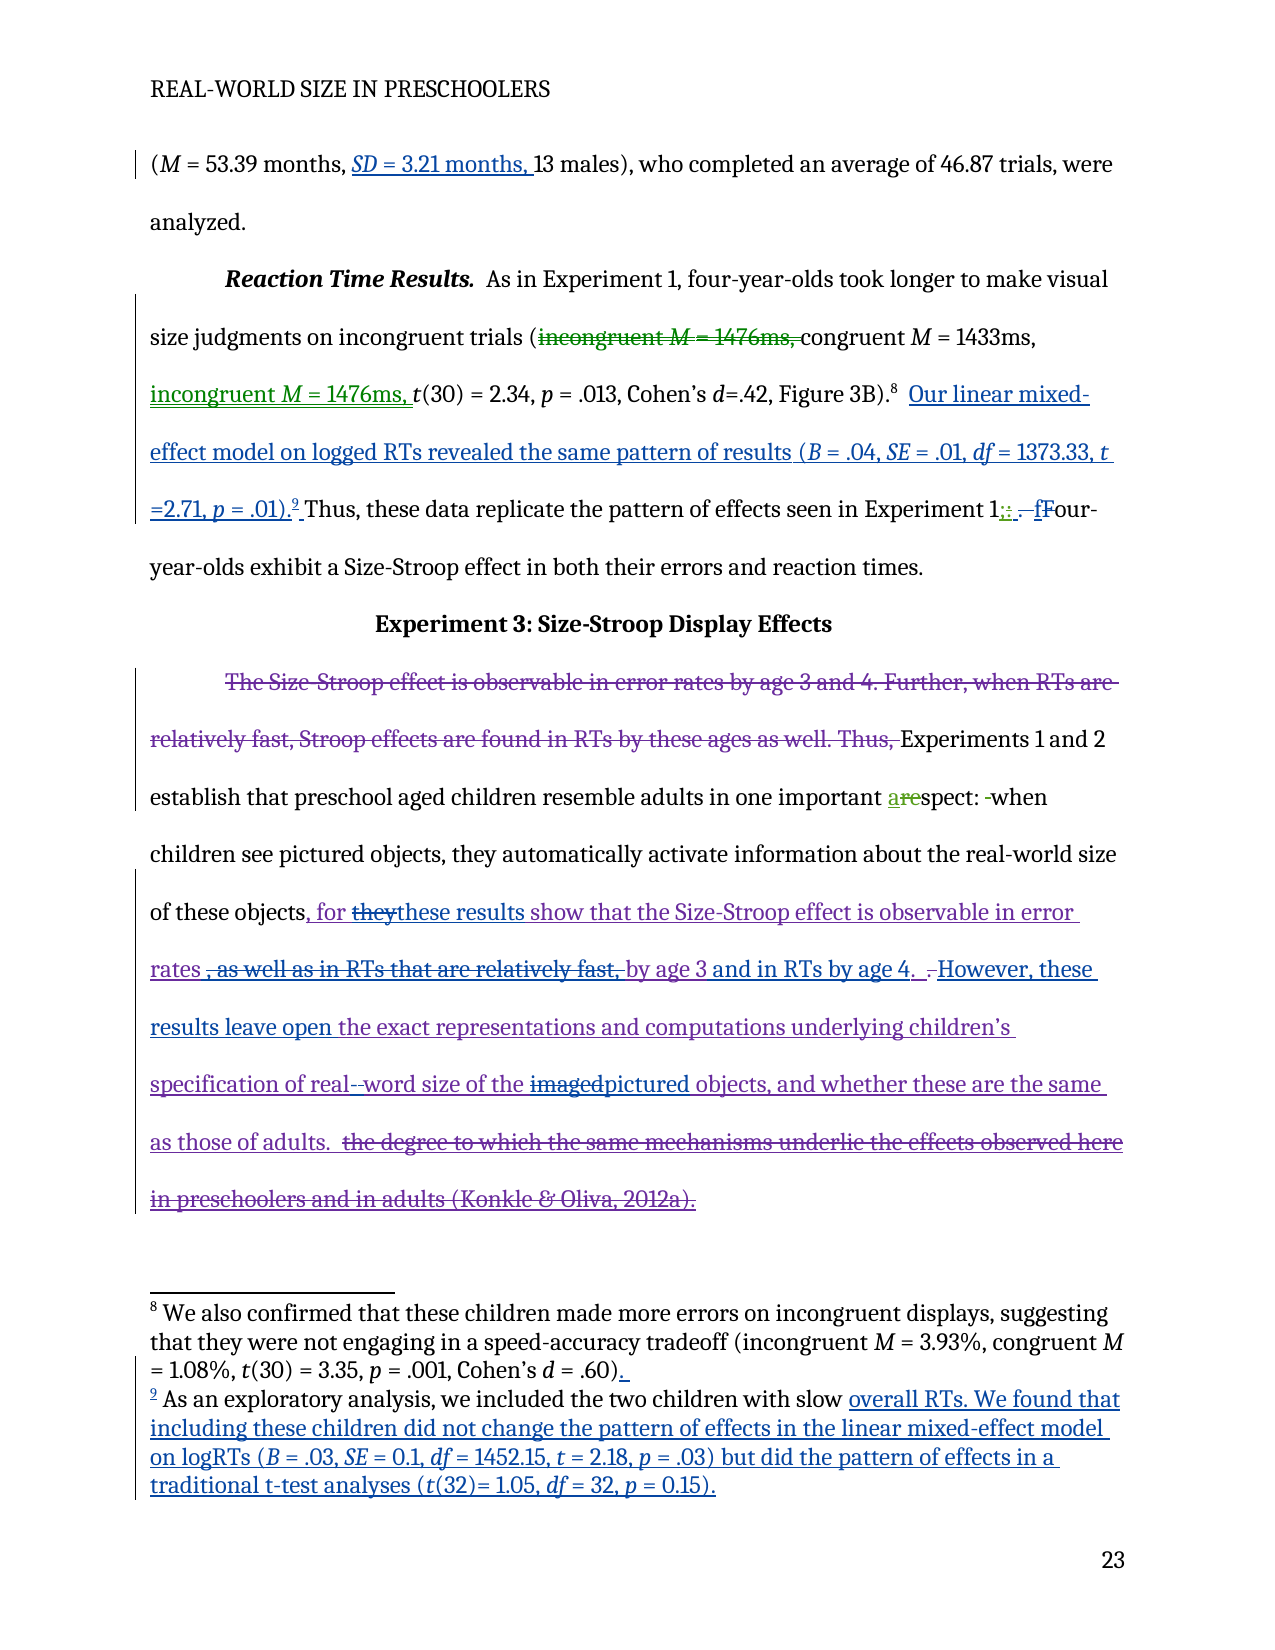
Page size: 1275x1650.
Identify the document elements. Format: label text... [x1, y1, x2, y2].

text Reaction Time Results. As in Experiment 1, four-year-olds took longer to make visual size judgments on incongruent trials (congruent M = 1433ms, t(30) = 2.34, p = .013, Cohen’s d=.42, Figure 3B). Thus, these data replicate the pattern of effects seen in Experiment 1our-year-olds exhibit a Size-Stroop effect in both their errors and reaction times. [150, 265, 1125, 581]
text Experiments 1 and 2 establish that preschool aged children resemble adults in one important spect: when children see pictured objects, they automatically activate information about the real-world size of these objects [150, 667, 1125, 1214]
text Experiment 3: Size-Stroop Display Effects [300, 610, 1125, 639]
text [150, 150, 1125, 236]
